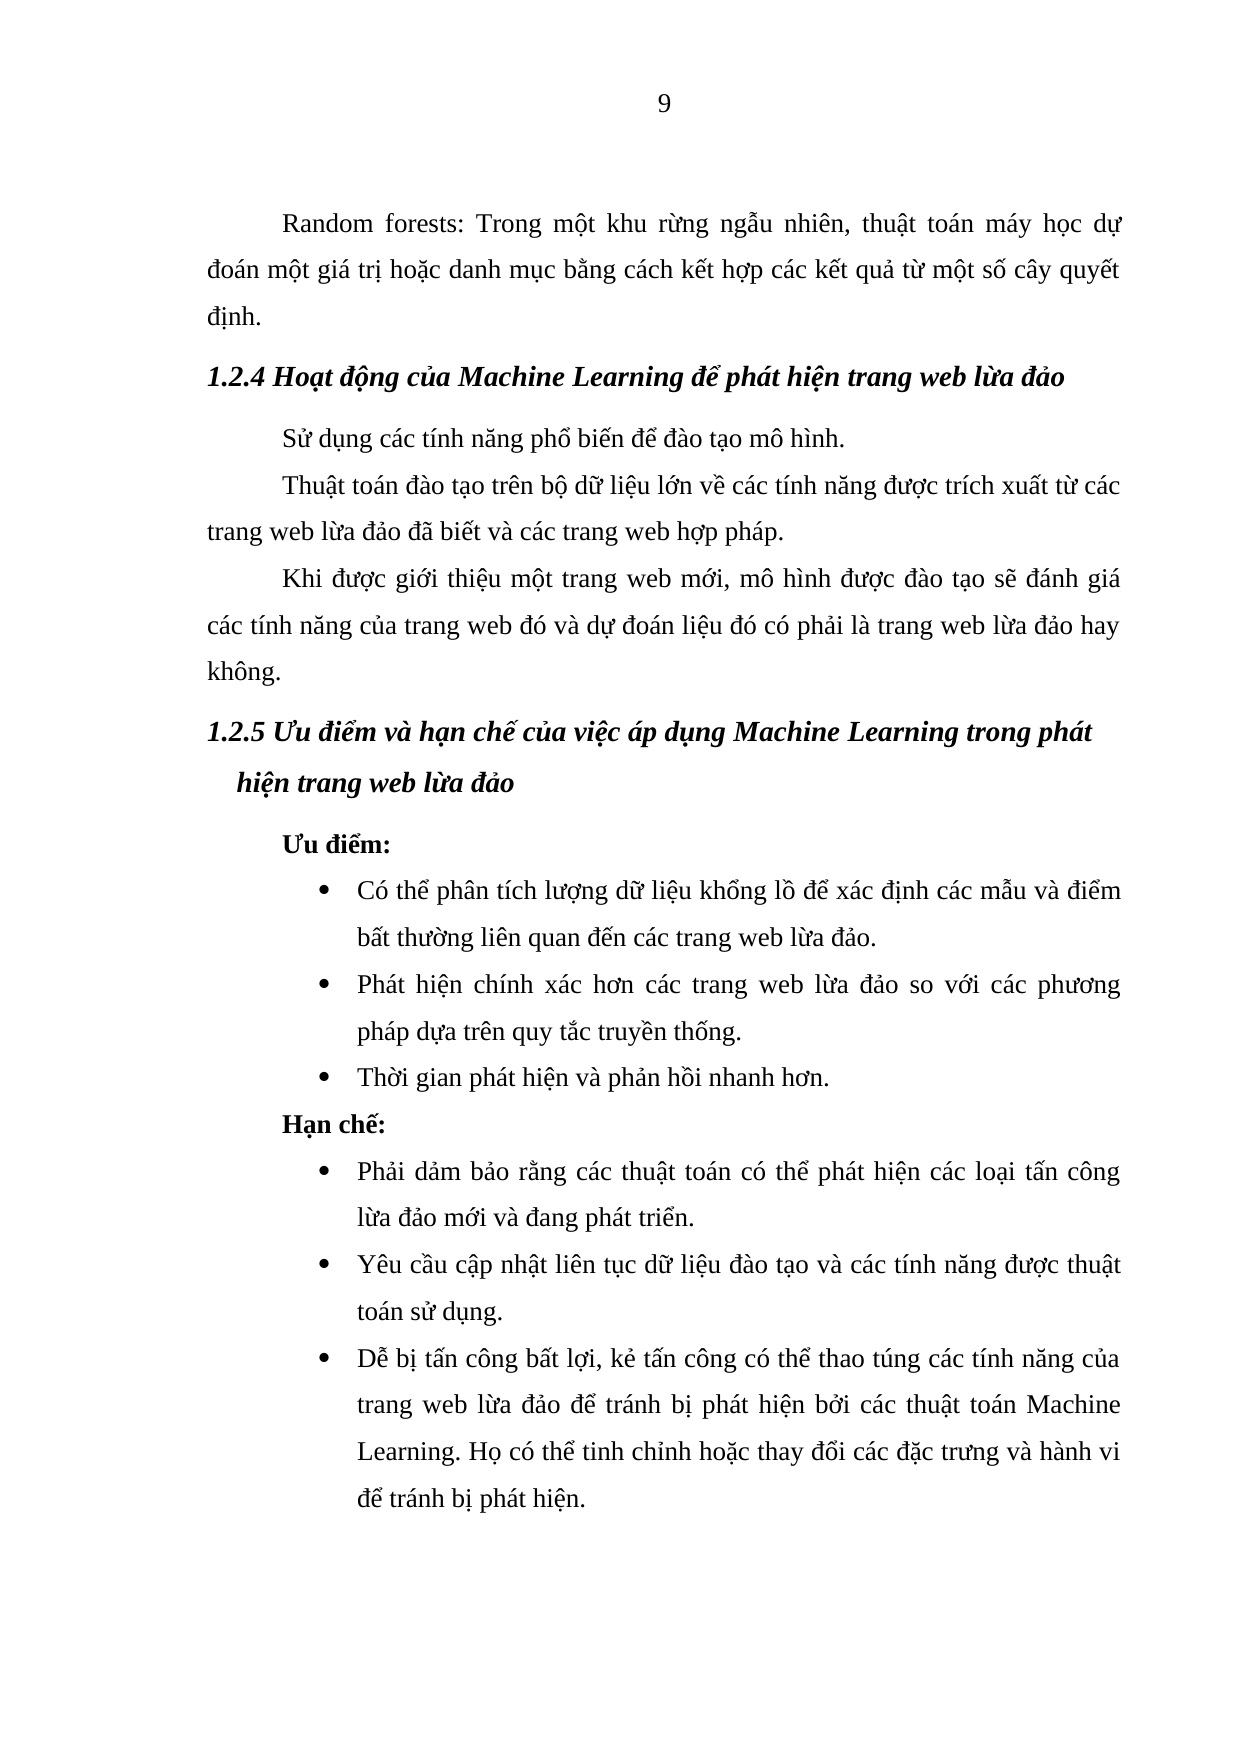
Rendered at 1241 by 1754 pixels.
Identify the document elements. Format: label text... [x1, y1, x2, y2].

list Thời gian phát hiện và phản hồi nhanh hơn. [319, 1061, 1122, 1092]
list Dễ bị tấn công bất lợi, kẻ tấn công có thể thao túng các tính năng của trang web lừa đảo để tránh bị phát hiện bởi các thuật toán Machine Learning. Họ có thể tinh chỉnh hoặc thay đổi các đặc trưng và hành vi để tránh bị phát hiện. [319, 1342, 1122, 1513]
subtitle Hoạt động của Machine Learning để phát hiện trang web lừa đảo [207, 359, 1122, 393]
text Sử dụng các tính năng phổ biến để đào tạo mô hình. [207, 422, 1122, 453]
text Khi được giới thiệu một trang web mới, mô hình được đào tạo sẽ đánh giá các tính năng của trang web đó và dự đoán liệu đó có phải là trang web lừa đảo hay không. [207, 562, 1122, 687]
list Phải dảm bảo rằng các thuật toán có thể phát hiện các loại tấn công lừa đảo mới và đang phát triển. [319, 1155, 1122, 1233]
list Phát hiện chính xác hơn các trang web lừa đảo so với các phương pháp dựa trên quy tắc truyền thống. [319, 968, 1122, 1046]
subtitle Ưu điểm và hạn chế của việc áp dụng Machine Learning trong phát hiện trang web lừa đảo [207, 714, 1122, 798]
text Random forests: Trong một khu rừng ngẫu nhiên, thuật toán máy học dự đoán một giá trị hoặc danh mục bằng cách kết hợp các kết quả từ một số cây quyết định. [207, 207, 1122, 331]
text Thuật toán đào tạo trên bộ dữ liệu lớn về các tính năng được trích xuất từ các trang web lừa đảo đã biết và các trang web hợp pháp. [207, 469, 1122, 547]
list Có thể phân tích lượng dữ liệu khổng lồ để xác định các mẫu và điểm bất thường liên quan đến các trang web lừa đảo. [319, 874, 1122, 952]
text Ưu điểm: [207, 828, 1122, 859]
text Hạn chế: [207, 1108, 1122, 1139]
list Yêu cầu cập nhật liên tục dữ liệu đào tạo và các tính năng được thuật toán sử dụng. [319, 1248, 1122, 1326]
